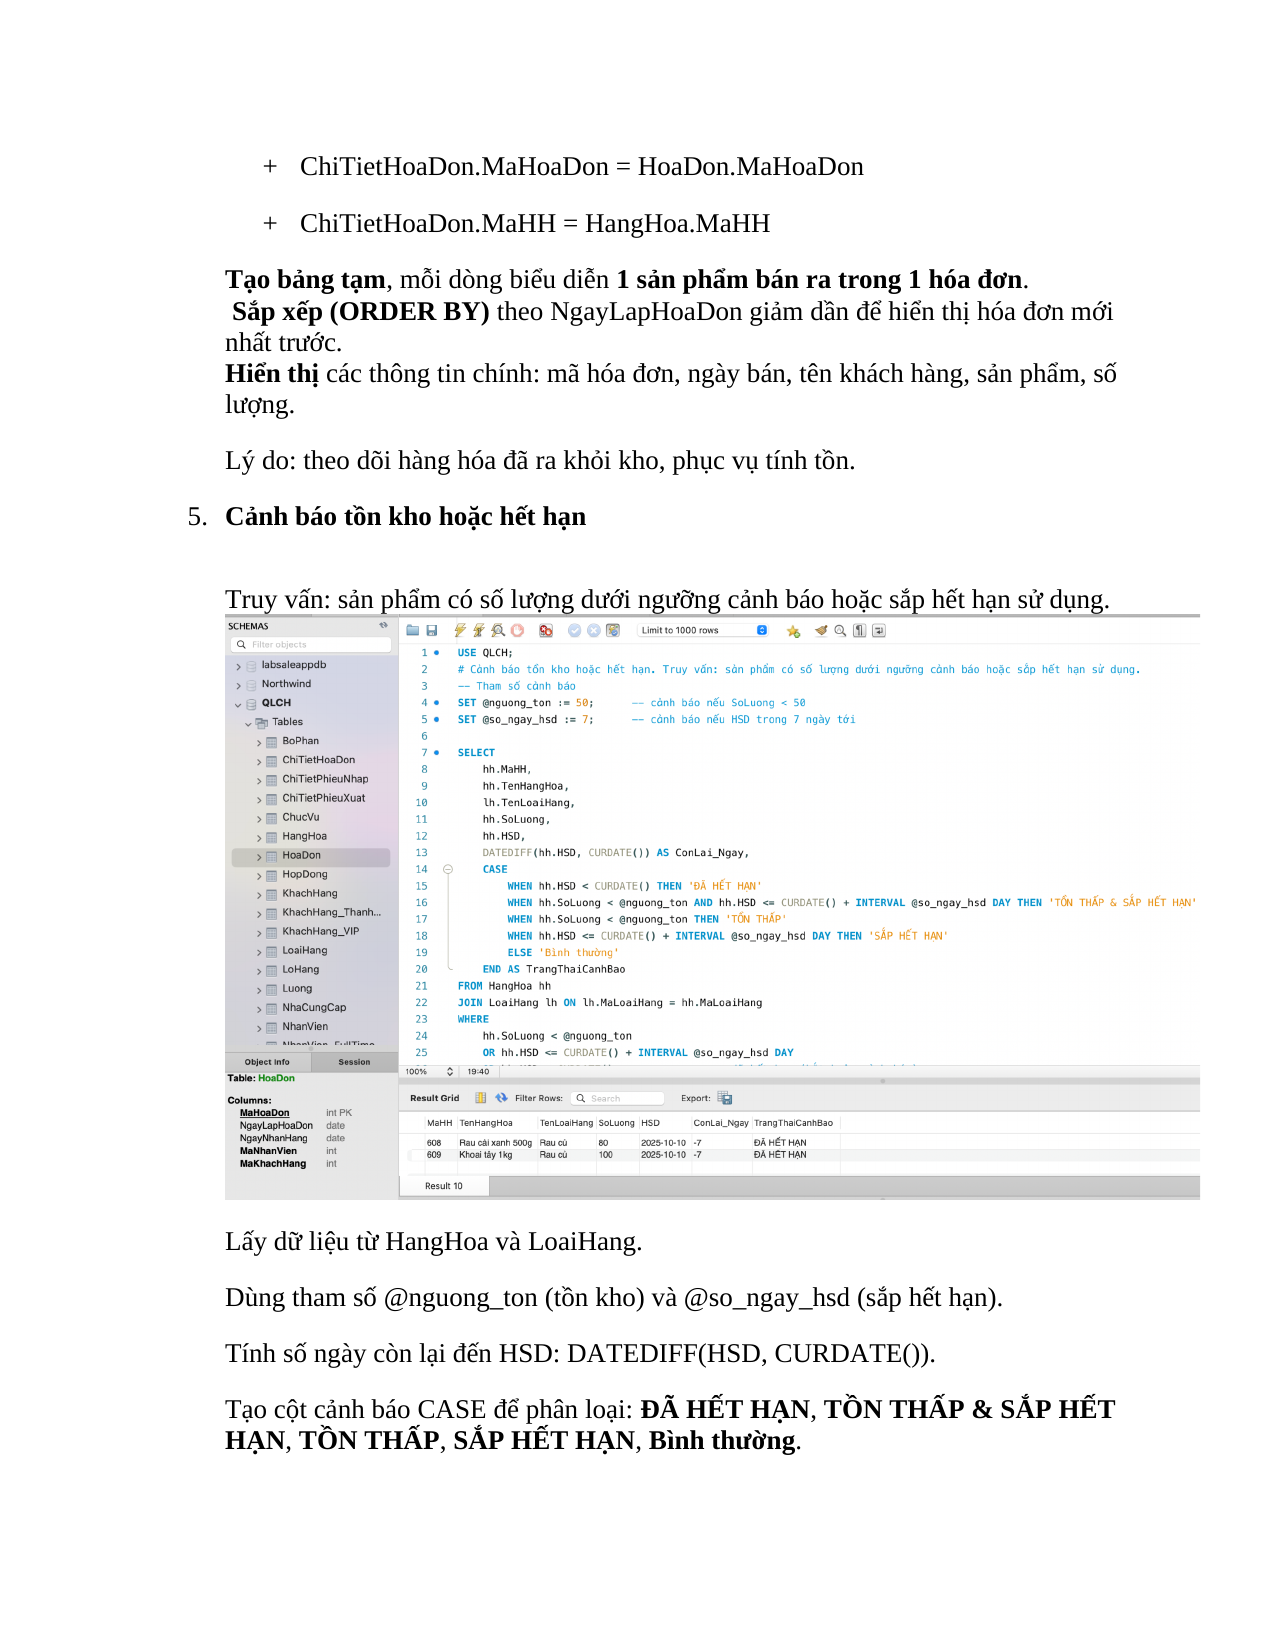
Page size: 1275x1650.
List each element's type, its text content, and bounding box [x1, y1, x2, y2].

list ChiTietHoaDon.MaHH = HangHoa.MaHH [262, 207, 1125, 239]
text Lý do: theo dõi hàng hóa đã ra khỏi kho, phục vụ tính tồn. [150, 444, 1125, 476]
text Tạo cột cảnh báo CASE để phân loại: ĐÃ HẾT HẠN, TỒN THẤP & SẮP HẾT HẠN, TỒN THẤP, SẮP HẾT HẠN, Bình thường. [225, 1393, 1125, 1455]
text Tạo bảng tạm, mỗi dòng biểu diễn 1 sản phẩm bán ra trong 1 hóa đơn. Sắp xếp (ORDER BY) theo NgayLapHoaDon giảm dần để hiển thị hóa đơn mới nhất trước. Hiển thị các thông tin chính: mã hóa đơn, ngày bán, tên khách hàng, sản phẩm, số lượng. [225, 264, 1125, 419]
list Cảnh báo tồn kho hoặc hết hạn [187, 501, 1125, 558]
text Tính số ngày còn lại đến HSD: DATEDIFF(HSD, CURDATE()). [225, 1337, 1125, 1368]
text Dùng tham số @nguong_ton (tồn kho) và @so_ngay_hsd (sắp hết hạn). [225, 1281, 1125, 1312]
picture [225, 614, 1200, 1200]
list ChiTietHoaDon.MaHoaDon = HoaDon.MaHoaDon [262, 150, 1125, 207]
text Lấy dữ liệu từ HangHoa và LoaiHang. [225, 1224, 1125, 1256]
text Truy vấn: sản phẩm có số lượng dưới ngưỡng cảnh báo hoặc sắp hết hạn sử dụng. [225, 583, 1125, 614]
